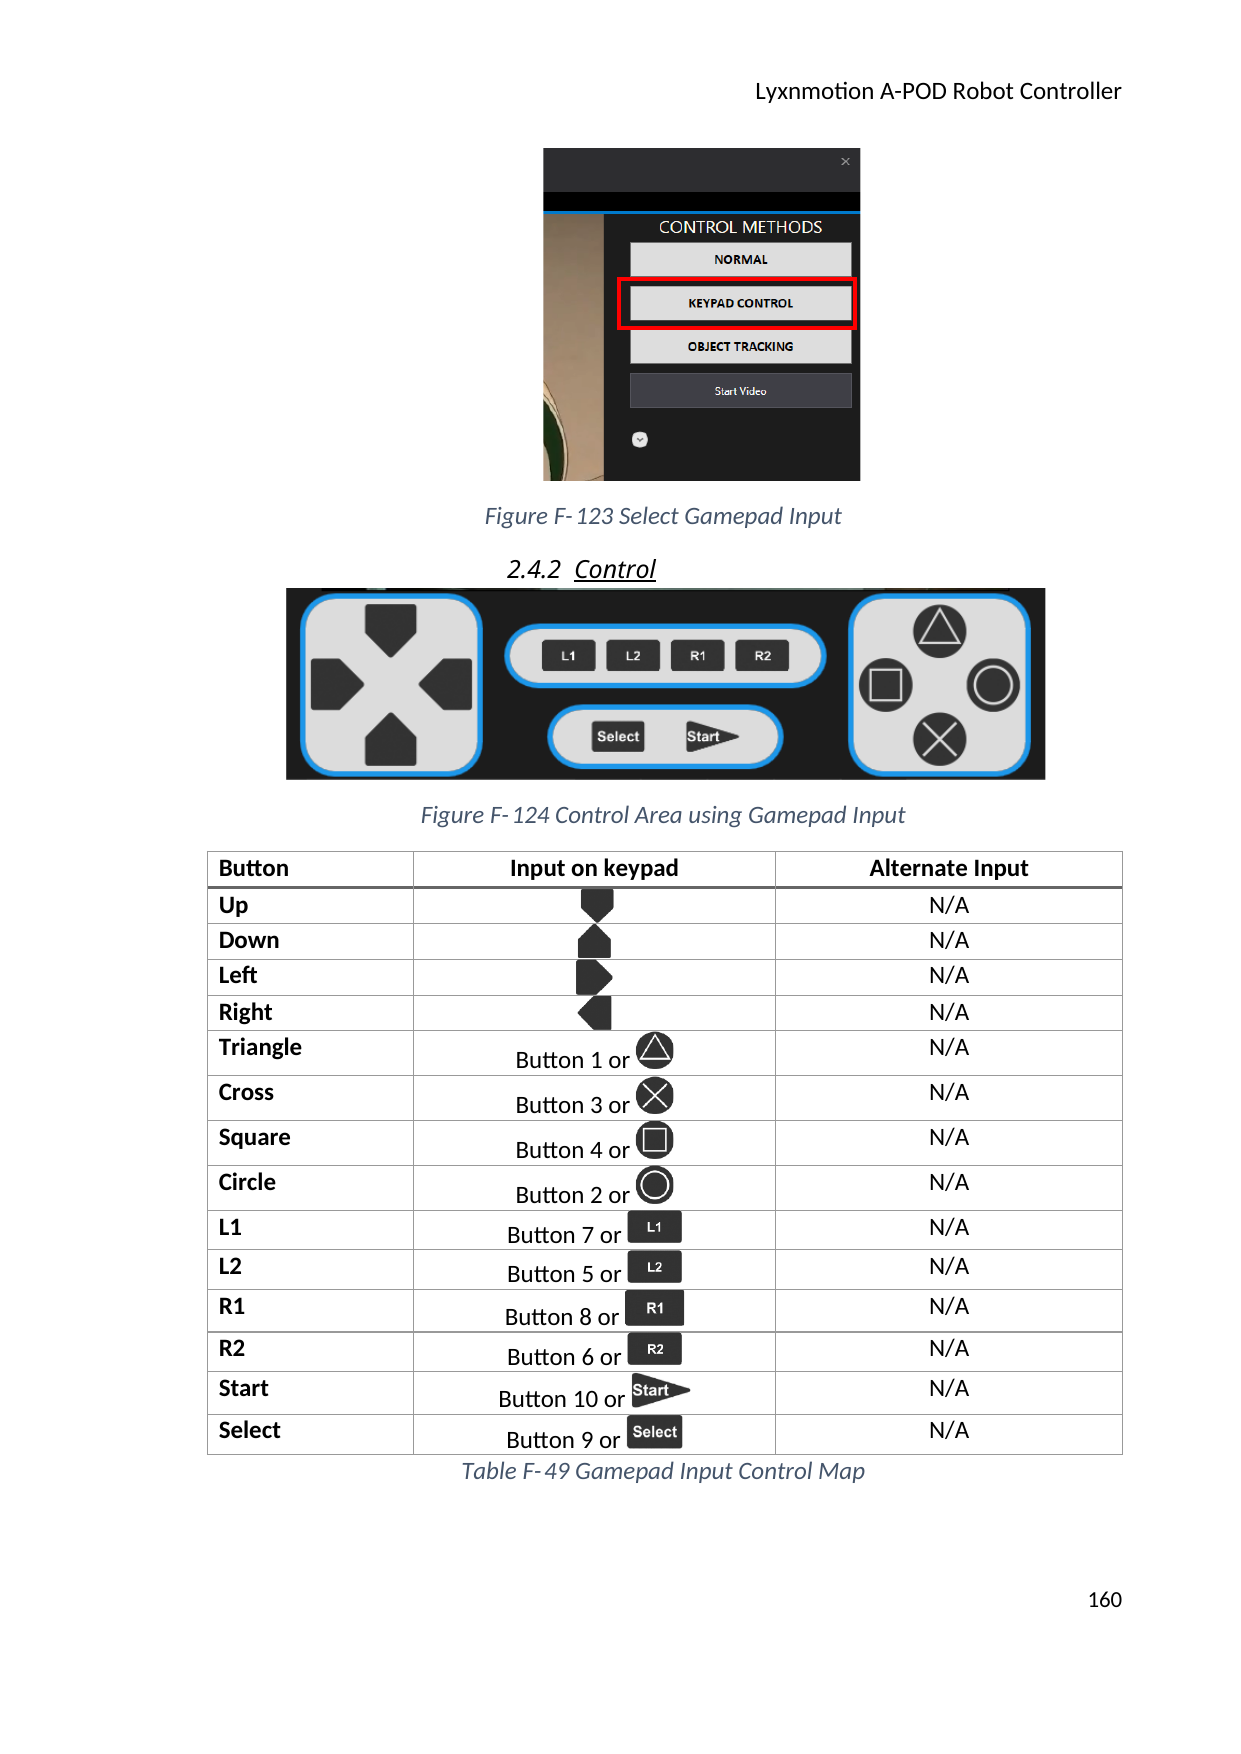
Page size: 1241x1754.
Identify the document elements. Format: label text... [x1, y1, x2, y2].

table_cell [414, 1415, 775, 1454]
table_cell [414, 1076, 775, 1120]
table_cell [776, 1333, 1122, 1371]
picture [635, 1165, 674, 1204]
picture [576, 959, 613, 995]
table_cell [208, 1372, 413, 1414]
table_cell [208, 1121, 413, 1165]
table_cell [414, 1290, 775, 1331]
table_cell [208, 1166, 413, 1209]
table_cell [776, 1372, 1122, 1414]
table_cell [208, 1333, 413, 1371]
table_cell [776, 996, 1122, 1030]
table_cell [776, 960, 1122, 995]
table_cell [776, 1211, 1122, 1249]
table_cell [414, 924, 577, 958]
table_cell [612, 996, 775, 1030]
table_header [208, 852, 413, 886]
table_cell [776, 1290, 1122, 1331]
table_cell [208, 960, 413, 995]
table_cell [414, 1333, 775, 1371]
picture [635, 1076, 674, 1114]
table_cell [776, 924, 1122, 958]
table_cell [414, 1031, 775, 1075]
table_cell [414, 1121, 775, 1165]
picture [283, 588, 1046, 781]
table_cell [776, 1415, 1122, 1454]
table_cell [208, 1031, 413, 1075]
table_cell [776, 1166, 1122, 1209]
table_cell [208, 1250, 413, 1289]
picture [631, 1372, 691, 1408]
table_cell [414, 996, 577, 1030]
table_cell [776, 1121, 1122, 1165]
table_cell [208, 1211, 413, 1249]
picture [635, 1121, 674, 1159]
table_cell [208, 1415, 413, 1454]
picture [626, 1414, 683, 1449]
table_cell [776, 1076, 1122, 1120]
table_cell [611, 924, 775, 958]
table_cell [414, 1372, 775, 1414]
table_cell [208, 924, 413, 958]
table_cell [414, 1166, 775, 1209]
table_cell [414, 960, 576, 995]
picture [577, 996, 612, 1030]
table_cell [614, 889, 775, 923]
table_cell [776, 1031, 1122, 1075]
picture [627, 1332, 682, 1365]
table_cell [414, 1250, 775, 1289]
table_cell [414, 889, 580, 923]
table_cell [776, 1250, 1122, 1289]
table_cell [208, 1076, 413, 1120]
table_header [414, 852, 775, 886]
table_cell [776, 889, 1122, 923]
picture [627, 1210, 682, 1243]
picture [625, 1290, 685, 1326]
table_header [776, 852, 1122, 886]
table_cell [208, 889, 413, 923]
subtitle Control [507, 551, 1122, 585]
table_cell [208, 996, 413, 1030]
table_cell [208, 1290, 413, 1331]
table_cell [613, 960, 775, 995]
picture [635, 1031, 674, 1069]
picture [577, 924, 611, 958]
picture [543, 147, 861, 481]
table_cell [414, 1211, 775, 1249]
picture [627, 1250, 682, 1283]
picture [580, 889, 614, 923]
